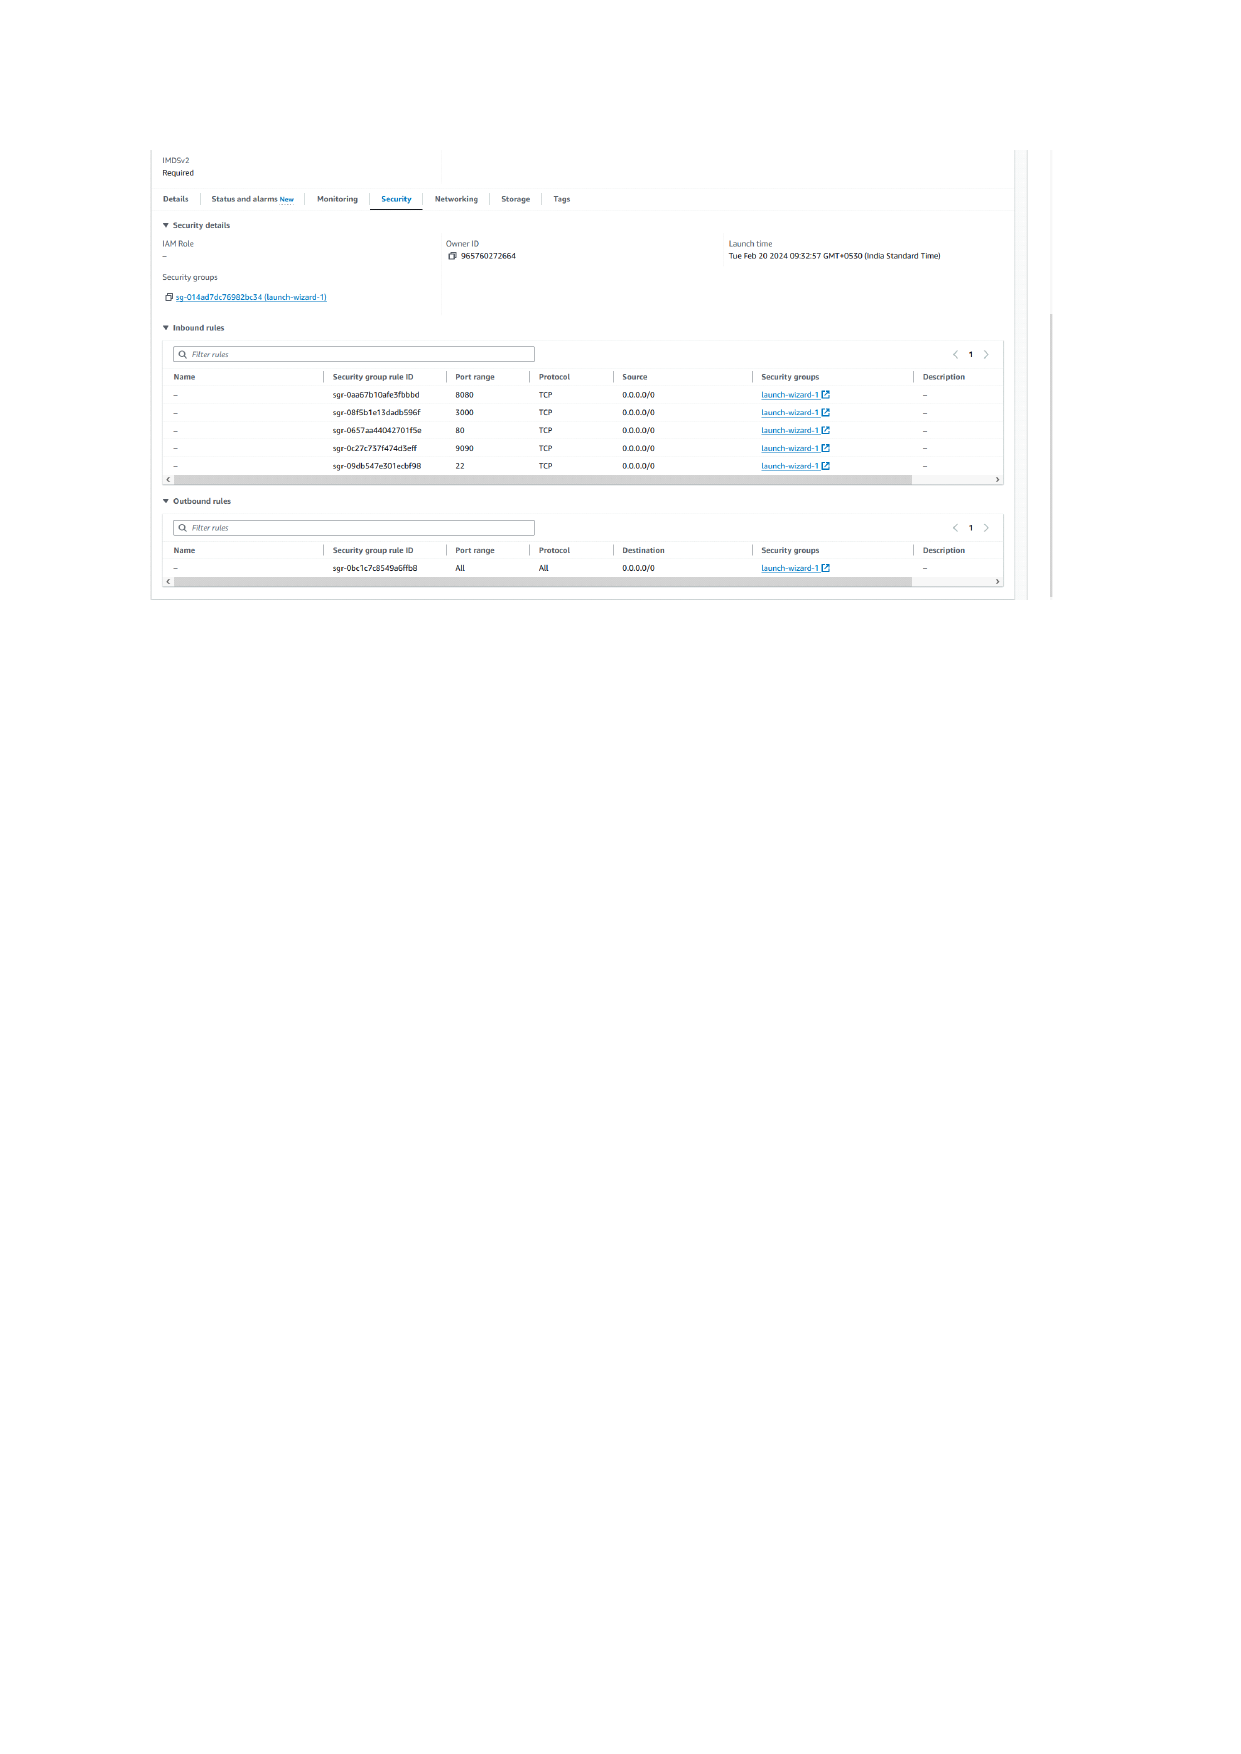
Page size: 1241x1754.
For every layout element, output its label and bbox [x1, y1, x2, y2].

picture [150, 150, 1053, 600]
